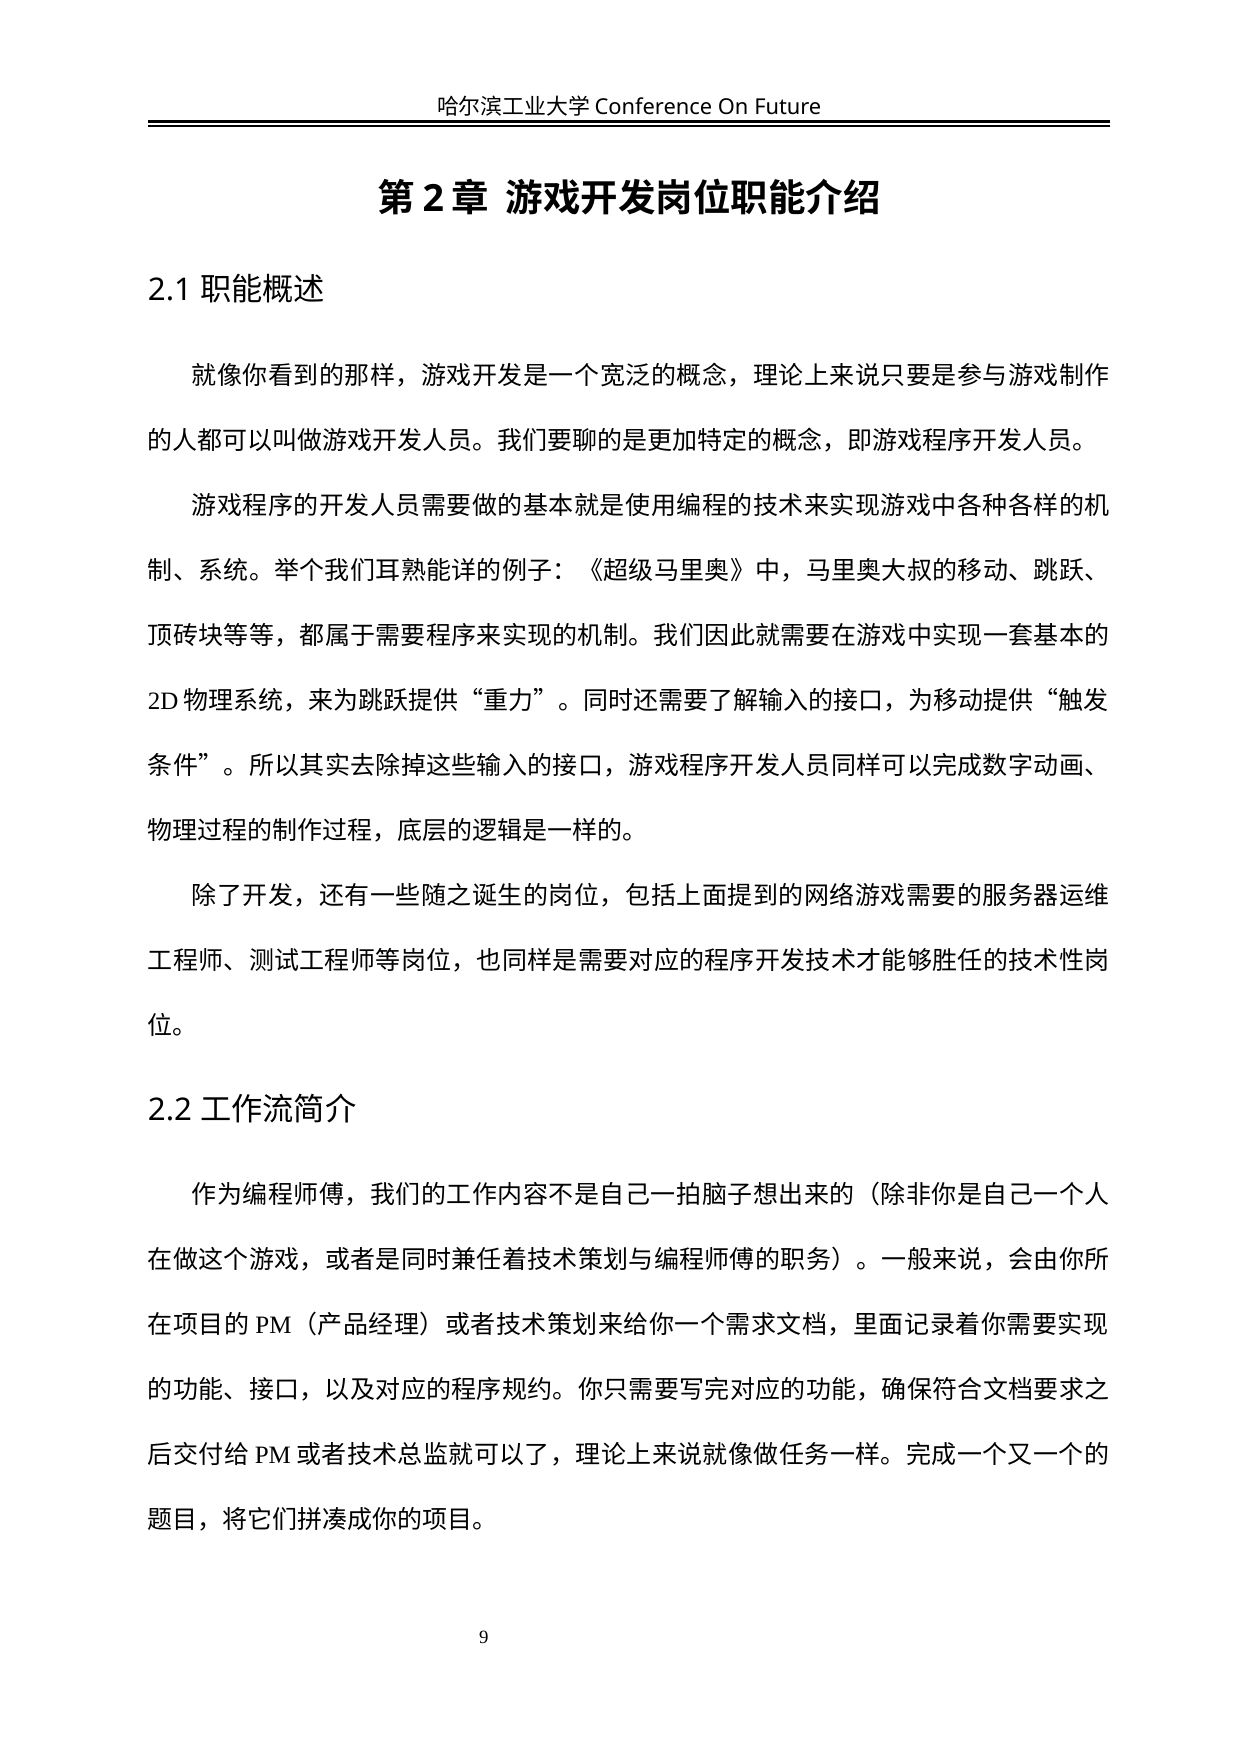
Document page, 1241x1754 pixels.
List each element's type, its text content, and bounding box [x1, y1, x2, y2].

text 作为编程师傅，我们的工作内容不是自己一拍脑子想出来的（除非你是自己一个人在做这个游戏，或者是同时兼任着技术策划与编程师傅的职务）。一般来说，会由你所在项目的PM（产品经理）或者技术策划来给你一个需求文档，里面记录着你需要实现的功能、接口，以及对应的程序规约。你只需要写完对应的功能，确保符合文档要求之后交付给PM或者技术总监就可以了，理论上来说就像做任务一样。完成一个又一个的题目，将它们拼凑成你的项目。 [148, 1160, 1110, 1550]
text 除了开发，还有一些随之诞生的岗位，包括上面提到的网络游戏需要的服务器运维工程师、测试工程师等岗位，也同样是需要对应的程序开发技术才能够胜任的技术性岗位。 [148, 861, 1110, 1056]
text 就像你看到的那样，游戏开发是一个宽泛的概念，理论上来说只要是参与游戏制作的人都可以叫做游戏开发人员。我们要聊的是更加特定的概念，即游戏程序开发人员。 [148, 341, 1110, 471]
text 第2章 游戏开发岗位职能介绍 [148, 168, 1110, 223]
subtitle 2.1 职能概述 [148, 269, 1110, 308]
subtitle 2.2 工作流简介 [148, 1088, 1110, 1128]
text 游戏程序的开发人员需要做的基本就是使用编程的技术来实现游戏中各种各样的机制、系统。举个我们耳熟能详的例子：《超级马里奥》中，马里奥大叔的移动、跳跃、顶砖块等等，都属于需要程序来实现的机制。我们因此就需要在游戏中实现一套基本的2D物理系统，来为跳跃提供“重力”。同时还需要了解输入的接口，为移动提供“触发条件”。所以其实去除掉这些输入的接口，游戏程序开发人员同样可以完成数字动画、物理过程的制作过程，底层的逻辑是一样的。 [148, 471, 1110, 861]
